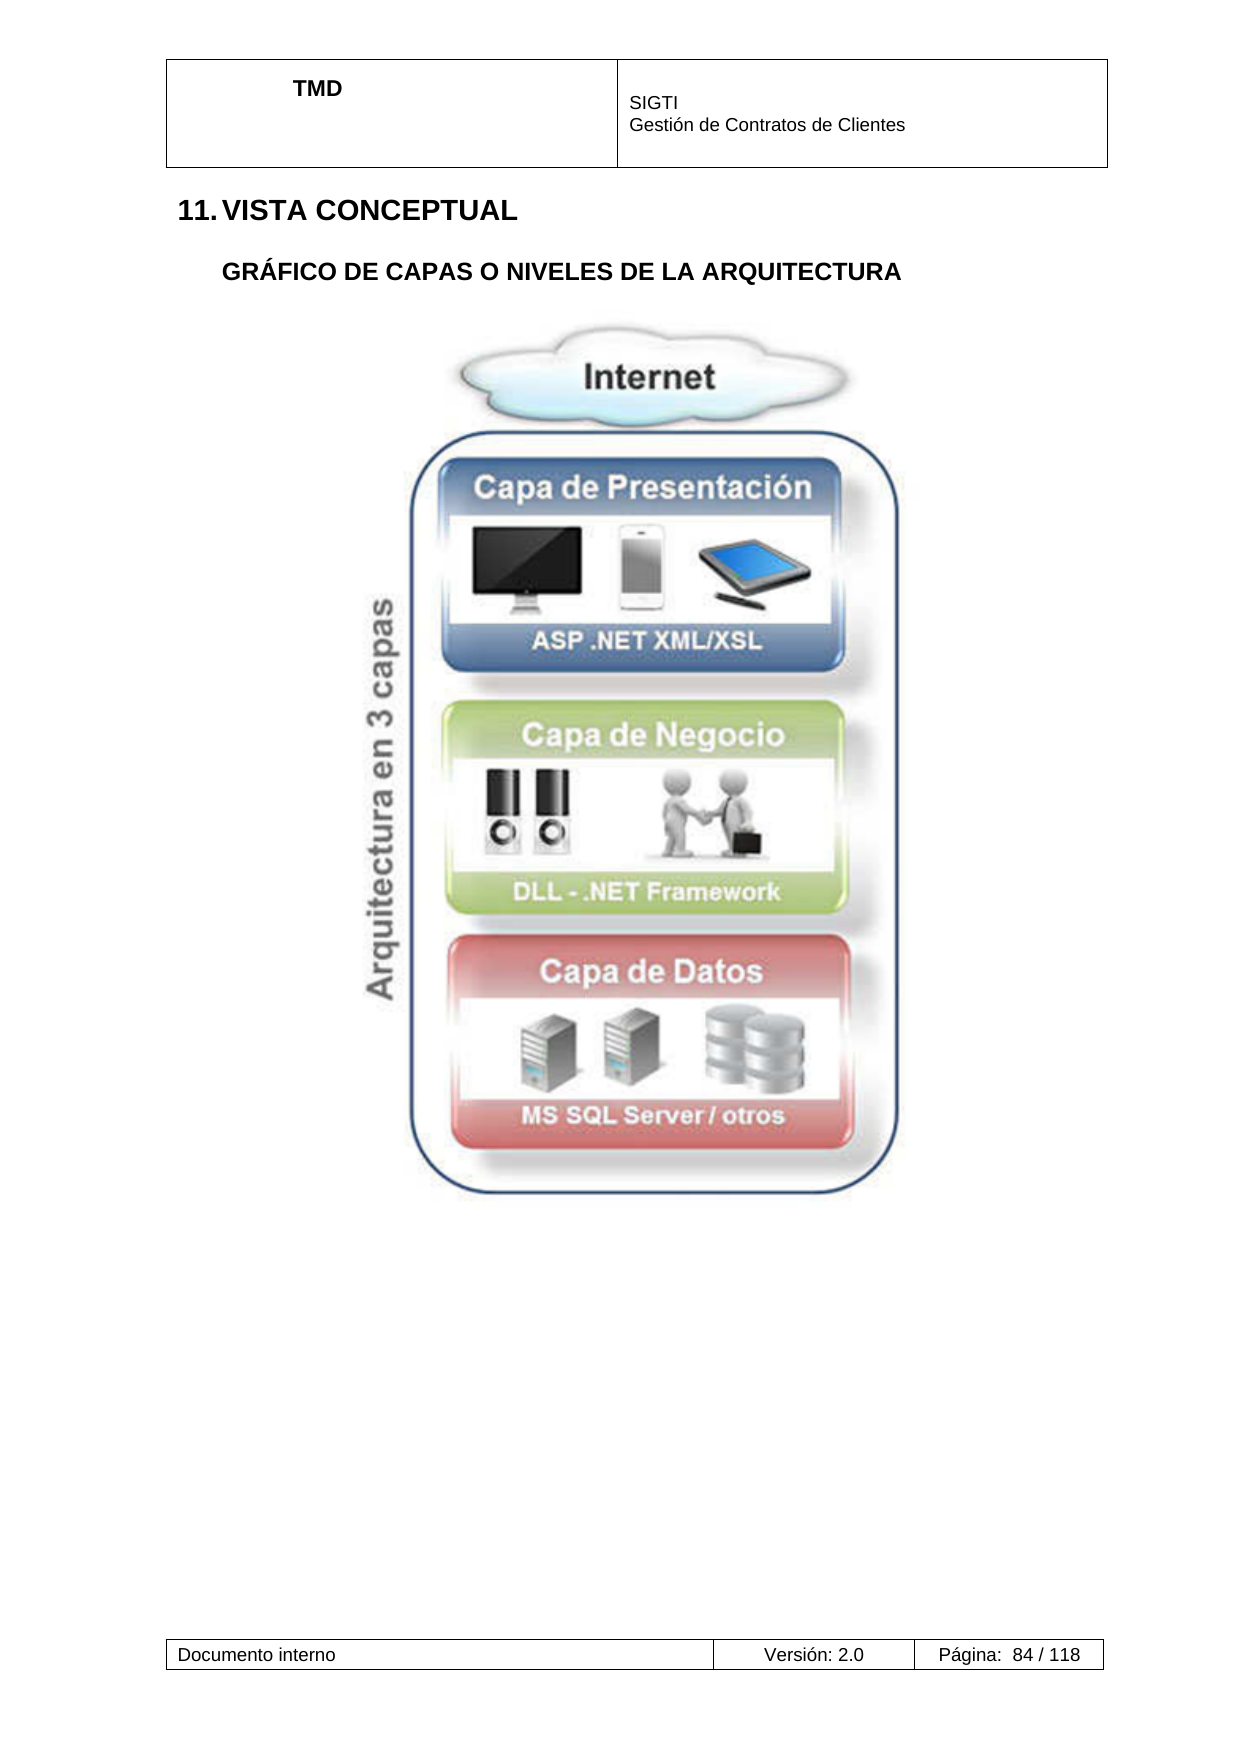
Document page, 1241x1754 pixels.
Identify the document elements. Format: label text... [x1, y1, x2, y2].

list GRÁFICO DE CAPAS O NIVELES DE LA ARQUITECTURA [222, 257, 1092, 285]
picture [350, 310, 919, 1214]
subtitle VISTA CONCEPTUAL [177, 193, 1092, 227]
